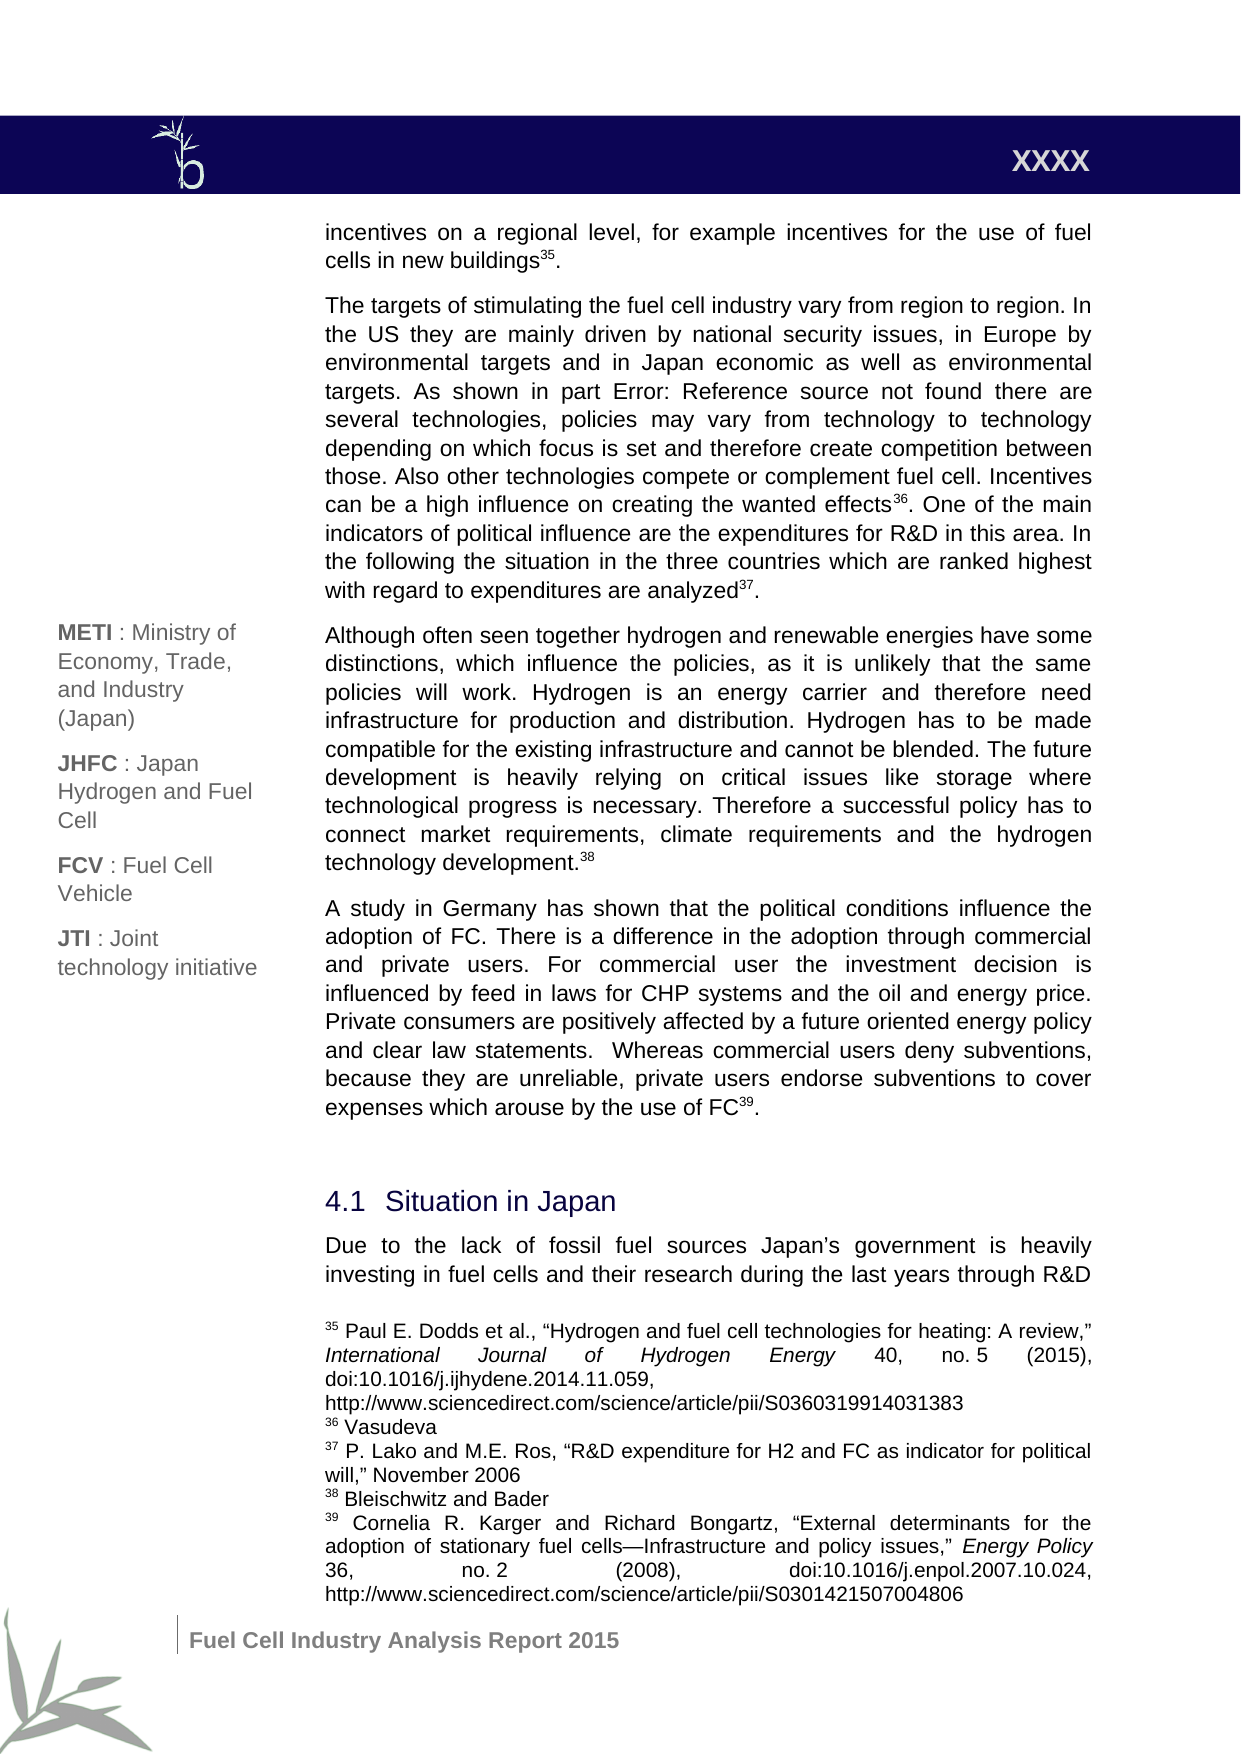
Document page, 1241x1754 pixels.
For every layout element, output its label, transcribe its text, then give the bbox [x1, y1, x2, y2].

text Although often seen together hydrogen and renewable energies have some distinctions, which influence the policies, as it is unlikely that the same policies will work. Hydrogen is an energy carrier and therefore need infrastructure for production and distribution. Hydrogen has to be made compatible for the existing infrastructure and cannot be blended. The future development is heavily relying on critical issues like storage where technological progress is necessary. Therefore a successful policy has to connect market requirements, climate requirements and the hydrogen technology development. [325, 622, 1092, 876]
picture [0, 1607, 169, 1754]
text A study in Germany has shown that the political conditions influence the adoption of FC. There is a difference in the adoption through commercial and private users. For commercial user the investment decision is influenced by feed in laws for CHP systems and the oil and energy price. Private consumers are positively affected by a future oriented energy policy and clear law statements. Whereas commercial users deny subventions, because they are unreliable, private users endorse subventions to cover expenses which arouse by the use of FC. [325, 894, 1092, 1120]
subtitle Situation in Japan [325, 1184, 1092, 1217]
